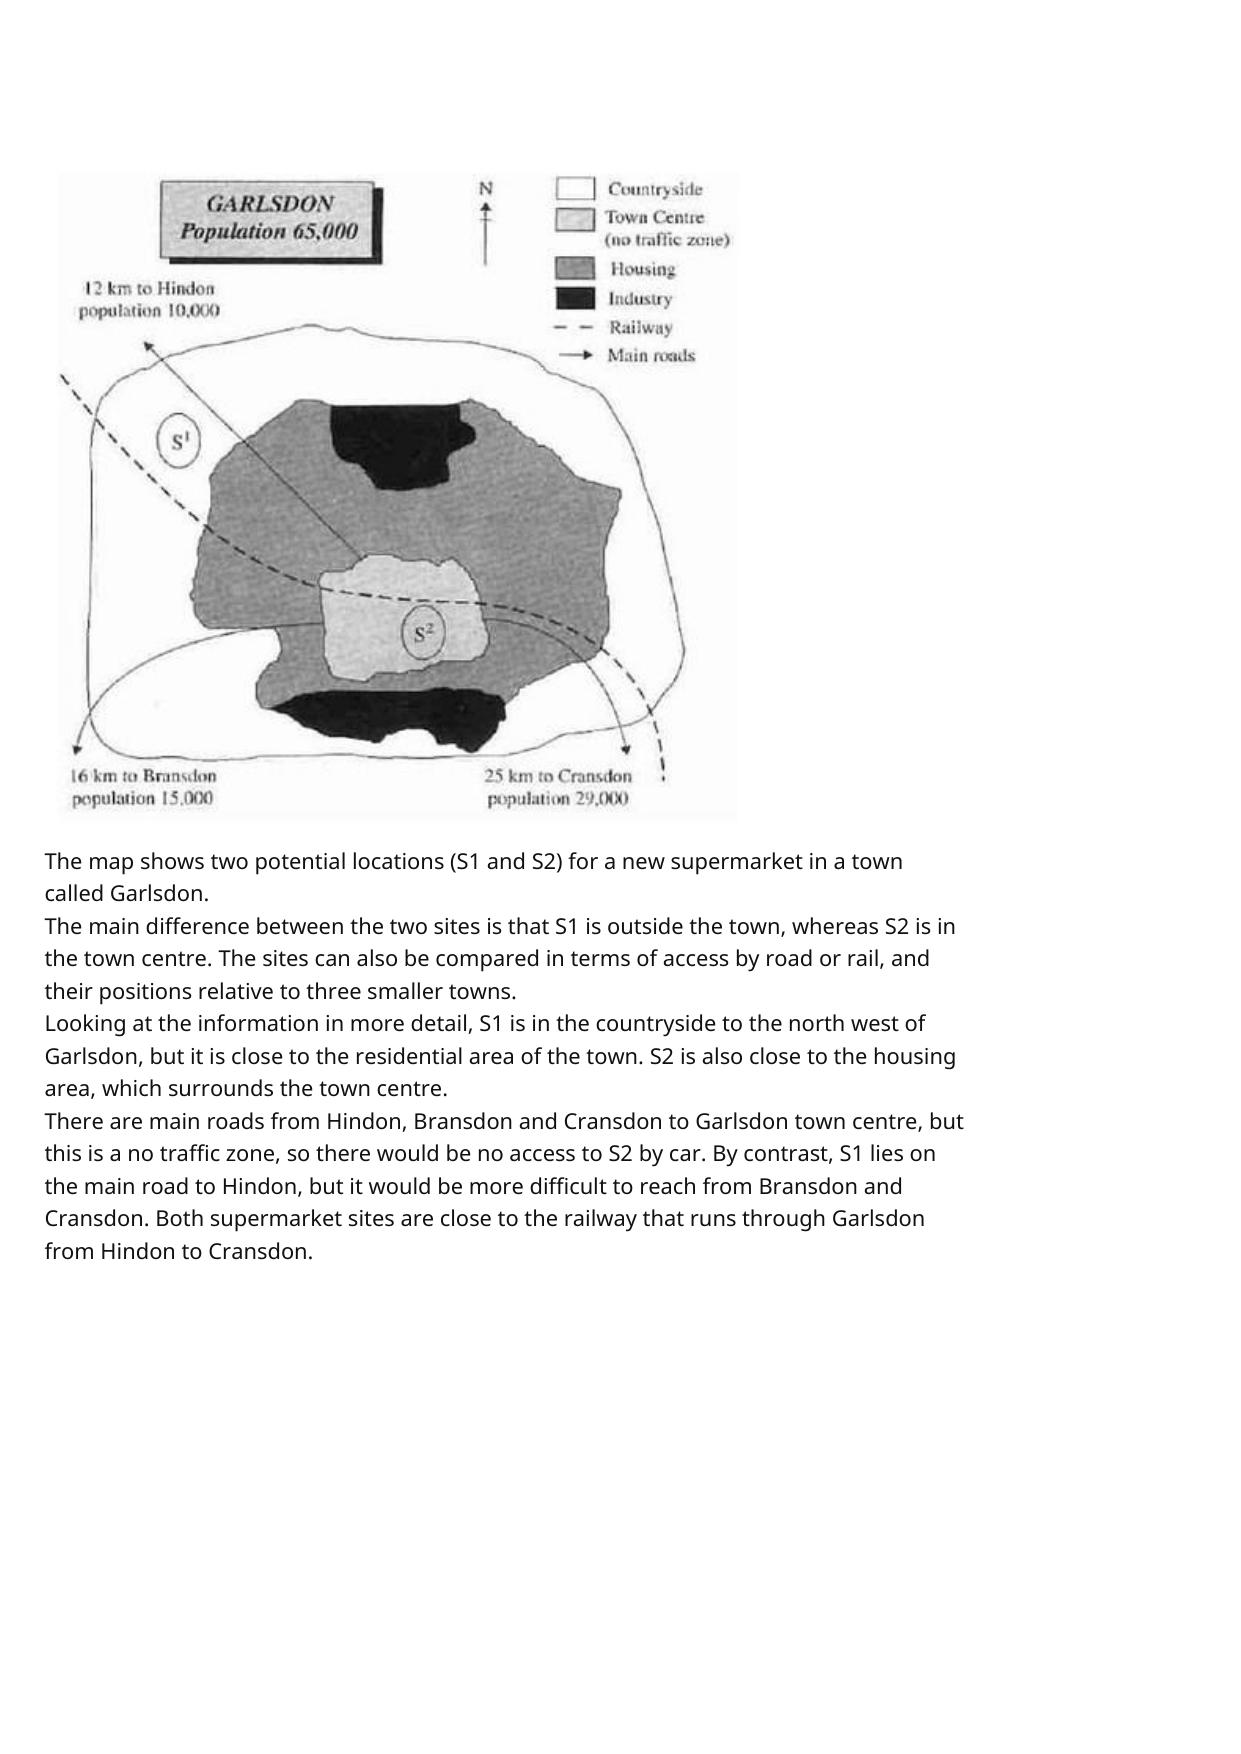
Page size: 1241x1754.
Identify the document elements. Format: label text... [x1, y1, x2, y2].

text Garlsdon, but it is close to the residential area of the town. S2 is also close to the housing [44, 1039, 1053, 1072]
text Cransdon. Both supermarket sites are close to the railway that runs through Garlsdon [44, 1202, 1053, 1234]
text the town centre. The sites can also be compared in terms of access by road or rail, and [44, 942, 1053, 974]
text their positions relative to three smaller towns. [44, 974, 1053, 1007]
text called Garlsdon. [44, 877, 1053, 909]
text The map shows two potential locations (S1 and S2) for a new supermarket in a town [44, 844, 1053, 877]
text Looking at the information in more detail, S1 is in the countryside to the north west of [44, 1007, 1053, 1039]
text area, which surrounds the town centre. [44, 1072, 1053, 1104]
text this is a no traffic zone, so there would be no access to S2 by car. By contrast, S1 lies on [44, 1137, 1053, 1169]
text The main difference between the two sites is that S1 is outside the town, whereas S2 is in [44, 909, 1053, 942]
text There are main roads from Hindon, Bransdon and Cransdon to Garlsdon town centre, but [44, 1104, 1053, 1137]
text the main road to Hindon, but it would be more difficult to reach from Bransdon and [44, 1169, 1053, 1202]
text from Hindon to Cransdon. [44, 1234, 1053, 1267]
